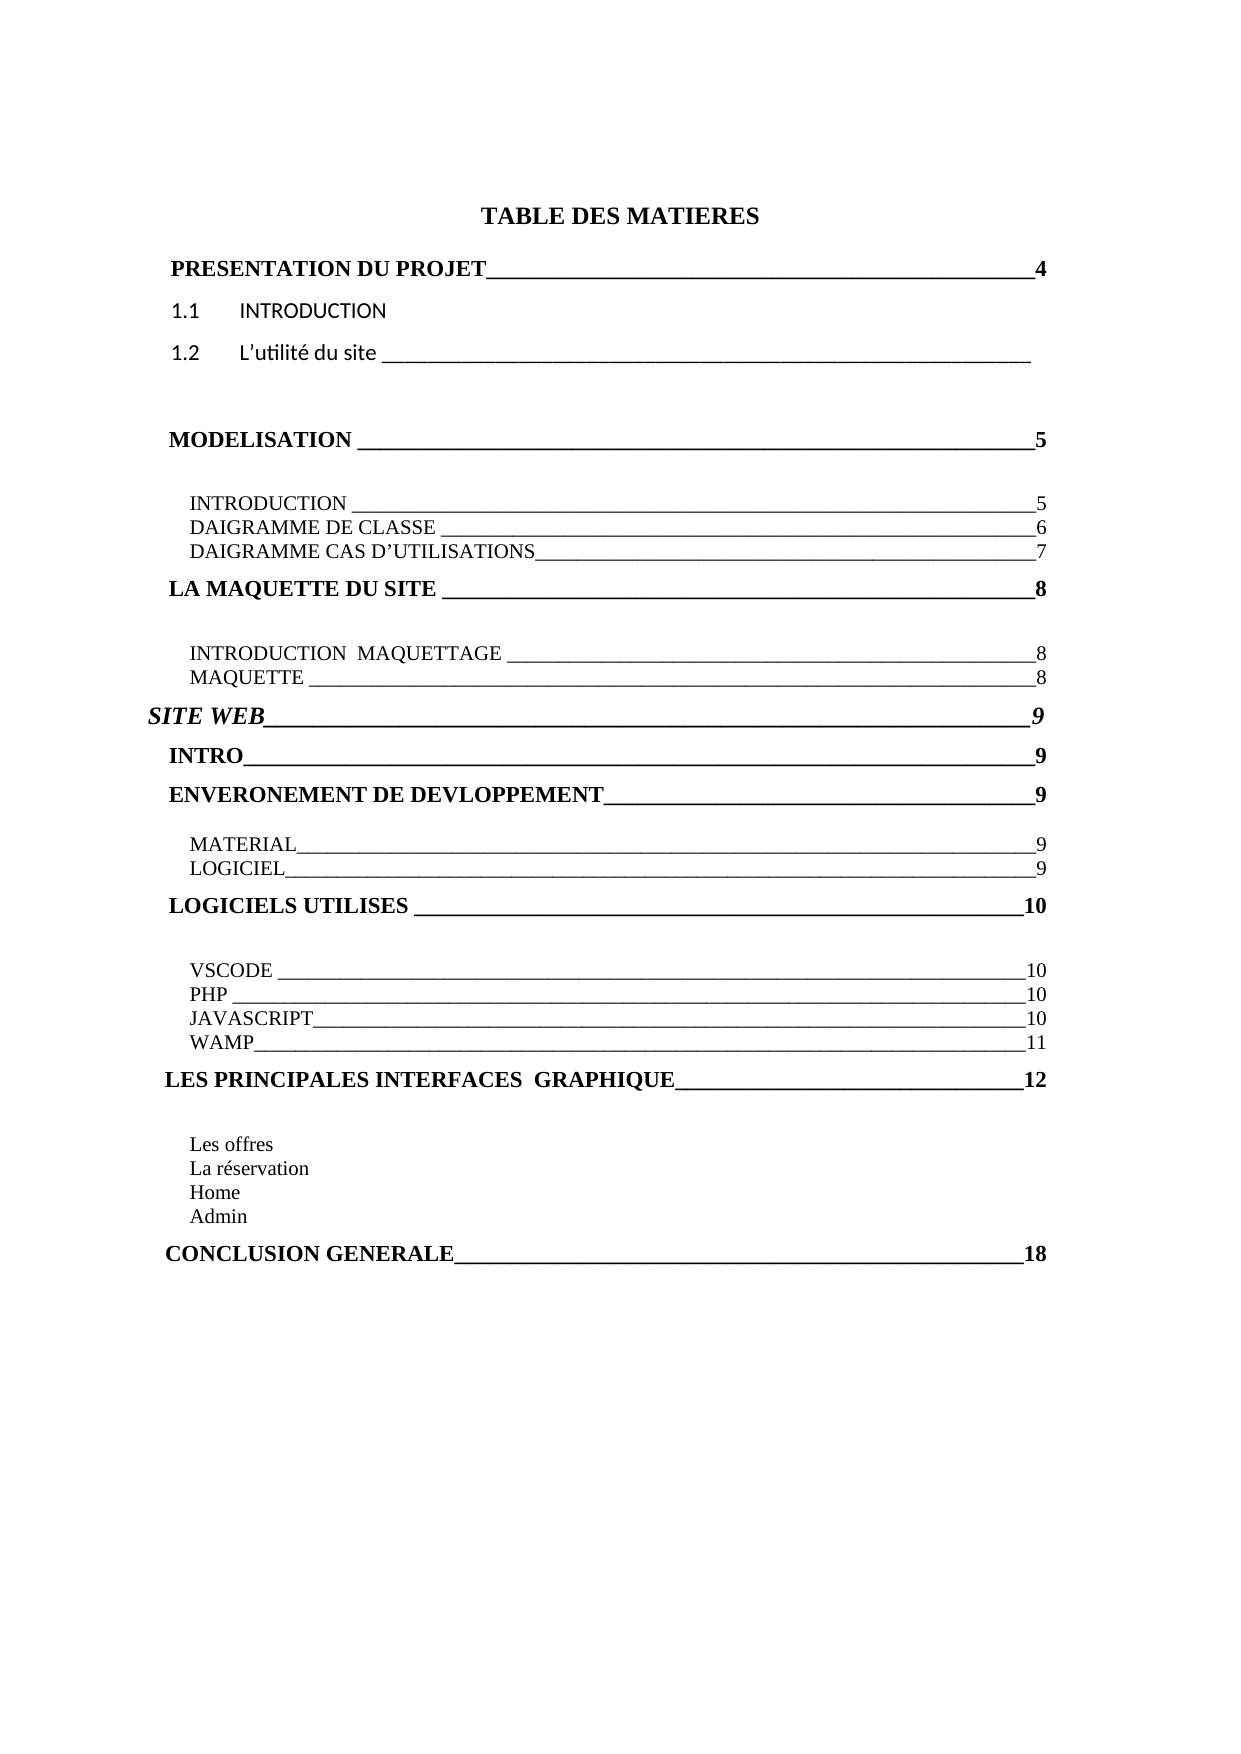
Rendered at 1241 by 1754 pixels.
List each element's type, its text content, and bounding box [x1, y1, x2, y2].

text INTRODUCTION MAQUETTAGE 8 [189, 641, 1093, 665]
text DAIGRAMME CAS D’UTILISATIONS 7 [189, 539, 1093, 563]
text MATERIAL 9 [189, 832, 1093, 856]
text ENVERONEMENT DE DEVLOPPEMENT 9 [168, 781, 1093, 808]
text PRESENTATION DU PROJET 4 [171, 255, 1093, 281]
text DAIGRAMME DE CLASSE 6 [189, 515, 1093, 539]
text 1.1 INTRODUCTION ________________________________________________________4 [171, 296, 1093, 324]
title TABLE DES MATIERES [148, 201, 1093, 230]
text MODELISATION 5 [168, 426, 1093, 452]
text PHP 10 [189, 982, 1093, 1006]
text VSCODE 10 [189, 958, 1093, 982]
text 1.2 L’utilité du site _________________________________________________________4 [171, 338, 1093, 366]
text INTRO 9 [168, 743, 1093, 769]
text CONCLUSION GENERALE 18 [148, 1240, 1093, 1267]
text SITE WEB 9 [148, 701, 1093, 730]
text Home 14 [189, 1180, 1093, 1204]
text WAMP 11 [189, 1030, 1093, 1054]
text MAQUETTE 8 [189, 665, 1093, 689]
text LOGICIELS UTILISES 10 [168, 892, 1093, 919]
text Les offres 12 [189, 1132, 1093, 1156]
text LES PRINCIPALES INTERFACES GRAPHIQUE 12 [148, 1066, 1093, 1093]
text LA MAQUETTE DU SITE 8 [168, 576, 1093, 602]
text Admin 15 [189, 1204, 1093, 1228]
text La réservation 13 [189, 1156, 1093, 1180]
text INTRODUCTION 5 [189, 491, 1093, 515]
text LOGICIEL 9 [189, 856, 1093, 880]
text JAVASCRIPT 10 [189, 1006, 1093, 1030]
